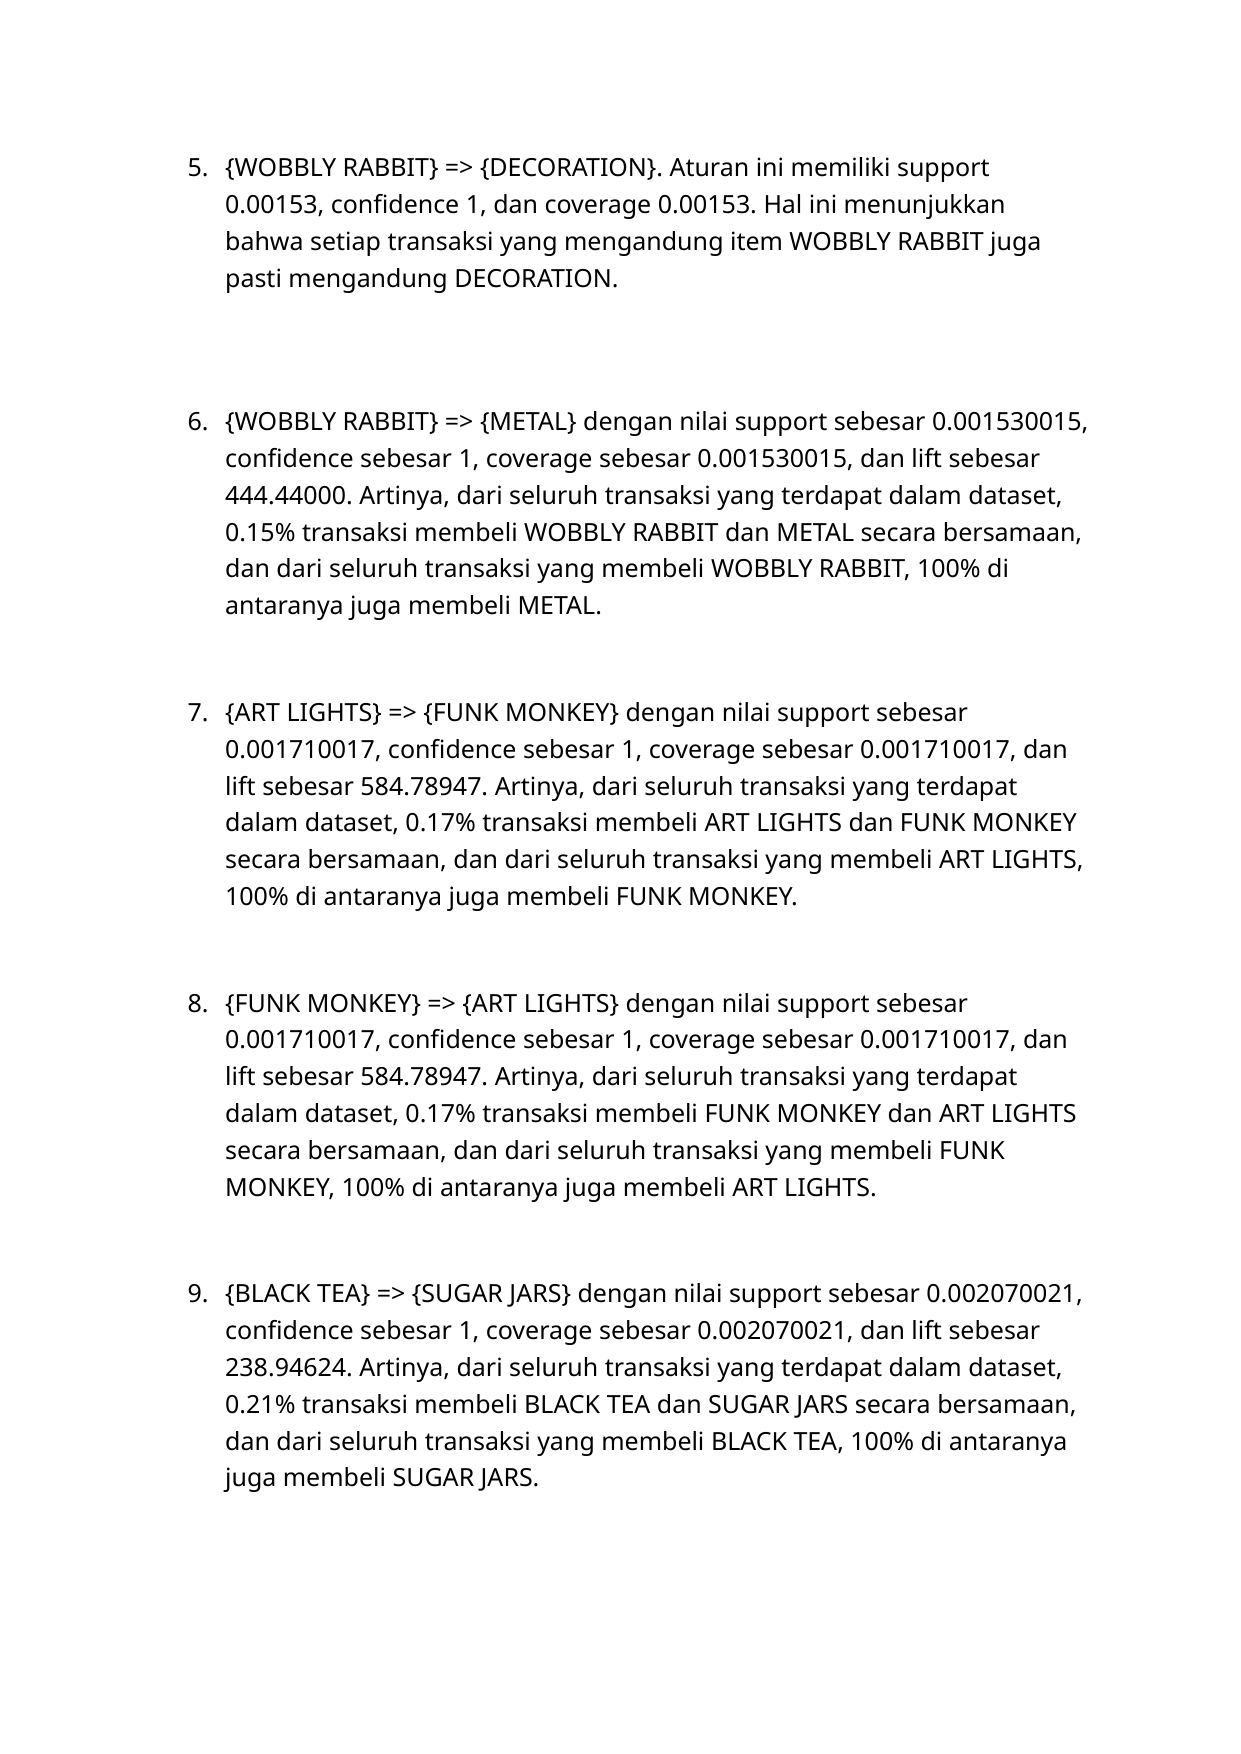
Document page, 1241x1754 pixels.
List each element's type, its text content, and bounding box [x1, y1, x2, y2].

list {WOBBLY RABBIT} => {DECORATION}. Aturan ini memiliki support 0.00153, confidence 1, dan coverage 0.00153. Hal ini menunjukkan bahwa setiap transaksi yang mengandung item WOBBLY RABBIT juga pasti mengandung DECORATION. [187, 150, 1090, 294]
list {BLACK TEA} => {SUGAR JARS} dengan nilai support sebesar 0.002070021, confidence sebesar 1, coverage sebesar 0.002070021, dan lift sebesar 238.94624. Artinya, dari seluruh transaksi yang terdapat dalam dataset, 0.21% transaksi membeli BLACK TEA dan SUGAR JARS secara bersamaan, dan dari seluruh transaksi yang membeli BLACK TEA, 100% di antaranya juga membeli SUGAR JARS. [187, 1276, 1090, 1494]
list {FUNK MONKEY} => {ART LIGHTS} dengan nilai support sebesar 0.001710017, confidence sebesar 1, coverage sebesar 0.001710017, dan lift sebesar 584.78947. Artinya, dari seluruh transaksi yang terdapat dalam dataset, 0.17% transaksi membeli FUNK MONKEY dan ART LIGHTS secara bersamaan, dan dari seluruh transaksi yang membeli FUNK MONKEY, 100% di antaranya juga membeli ART LIGHTS. [187, 985, 1090, 1203]
list {WOBBLY RABBIT} => {METAL} dengan nilai support sebesar 0.001530015, confidence sebesar 1, coverage sebesar 0.001530015, dan lift sebesar 444.44000. Artinya, dari seluruh transaksi yang terdapat dalam dataset, 0.15% transaksi membeli WOBBLY RABBIT dan METAL secara bersamaan, dan dari seluruh transaksi yang membeli WOBBLY RABBIT, 100% di antaranya juga membeli METAL. [187, 404, 1090, 622]
list {ART LIGHTS} => {FUNK MONKEY} dengan nilai support sebesar 0.001710017, confidence sebesar 1, coverage sebesar 0.001710017, dan lift sebesar 584.78947. Artinya, dari seluruh transaksi yang terdapat dalam dataset, 0.17% transaksi membeli ART LIGHTS dan FUNK MONKEY secara bersamaan, dan dari seluruh transaksi yang membeli ART LIGHTS, 100% di antaranya juga membeli FUNK MONKEY. [187, 695, 1090, 913]
